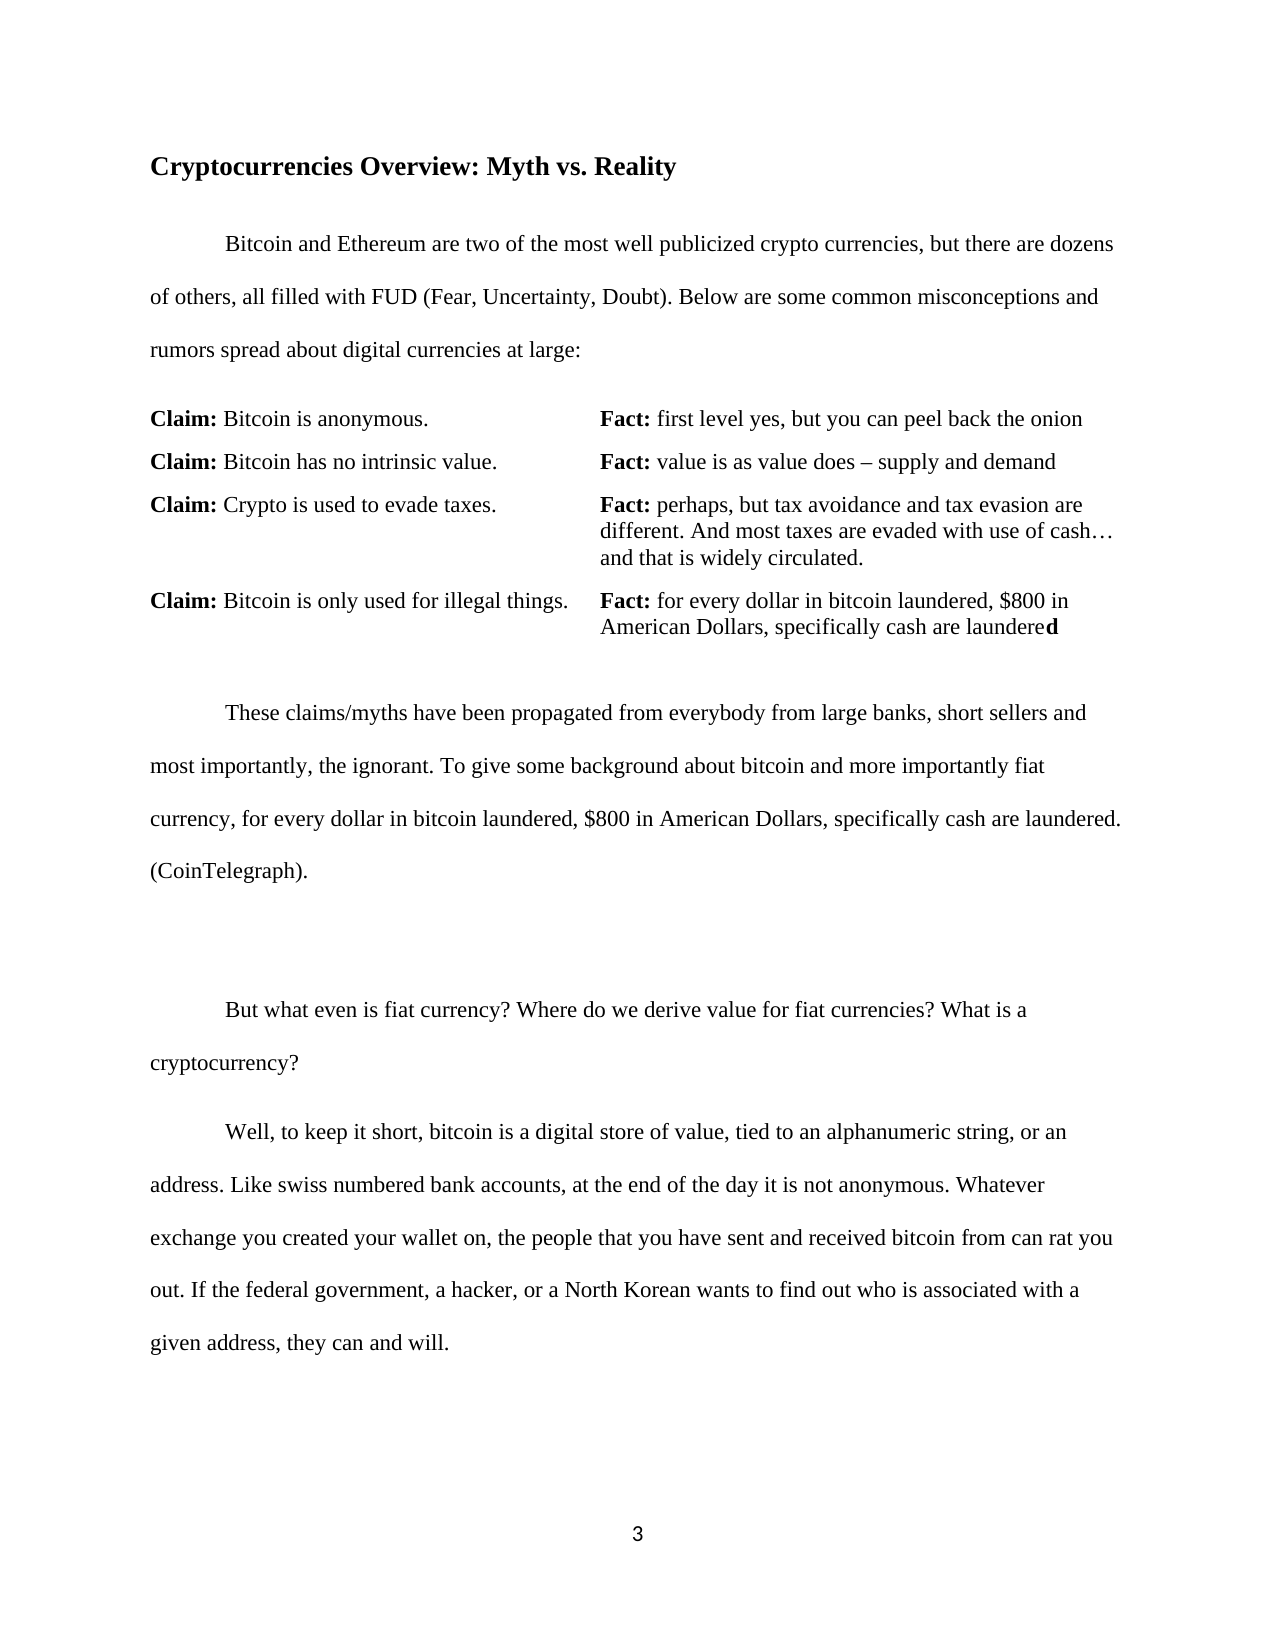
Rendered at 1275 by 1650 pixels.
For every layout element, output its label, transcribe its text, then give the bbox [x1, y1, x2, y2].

text Claim: Bitcoin is only used for illegal things. Fact: for every dollar in bitcoin laundered, $800 in American Dollars, specifically cash are laundered [150, 587, 1125, 640]
text But what even is fiat currency? Where do we derive value for fiat currencies? What is a cryptocurrency? [150, 996, 1125, 1075]
text Claim: Crypto is used to evade taxes. Fact: perhaps, but tax avoidance and tax evasion are different. And most taxes are evaded with use of cash…and that is widely circulated. [150, 491, 1125, 570]
subtitle Cryptocurrencies Overview: Myth vs. Reality [150, 150, 1125, 181]
text Claim: Bitcoin is anonymous. Fact: first level yes, but you can peel back the onion [150, 405, 1125, 432]
text Well, to keep it short, bitcoin is a digital store of value, tied to an alphanumeric string, or an address. Like swiss numbered bank accounts, at the end of the day it is not anonymous. Whatever exchange you created your wallet on, the people that you have sent and received bitcoin from can rat you out. If the federal government, a hacker, or a North Korean wants to find out who is associated with a given address, they can and will. [150, 1118, 1125, 1356]
text Claim: Bitcoin has no intrinsic value. Fact: value is as value does – supply and demand [150, 448, 1125, 474]
text Bitcoin and Ethereum are two of the most well publicized crypto currencies, but there are dozens of others, all filled with FUD (Fear, Uncertainty, Doubt). Below are some common misconceptions and rumors spread about digital currencies at large: [150, 230, 1125, 362]
text These claims/myths have been propagated from everybody from large banks, short sellers and most importantly, the ignorant. To give some background about bitcoin and more importantly fiat currency, for every dollar in bitcoin laundered, $800 in American Dollars, specifically cash are laundered. (CoinTelegraph). [150, 699, 1125, 884]
